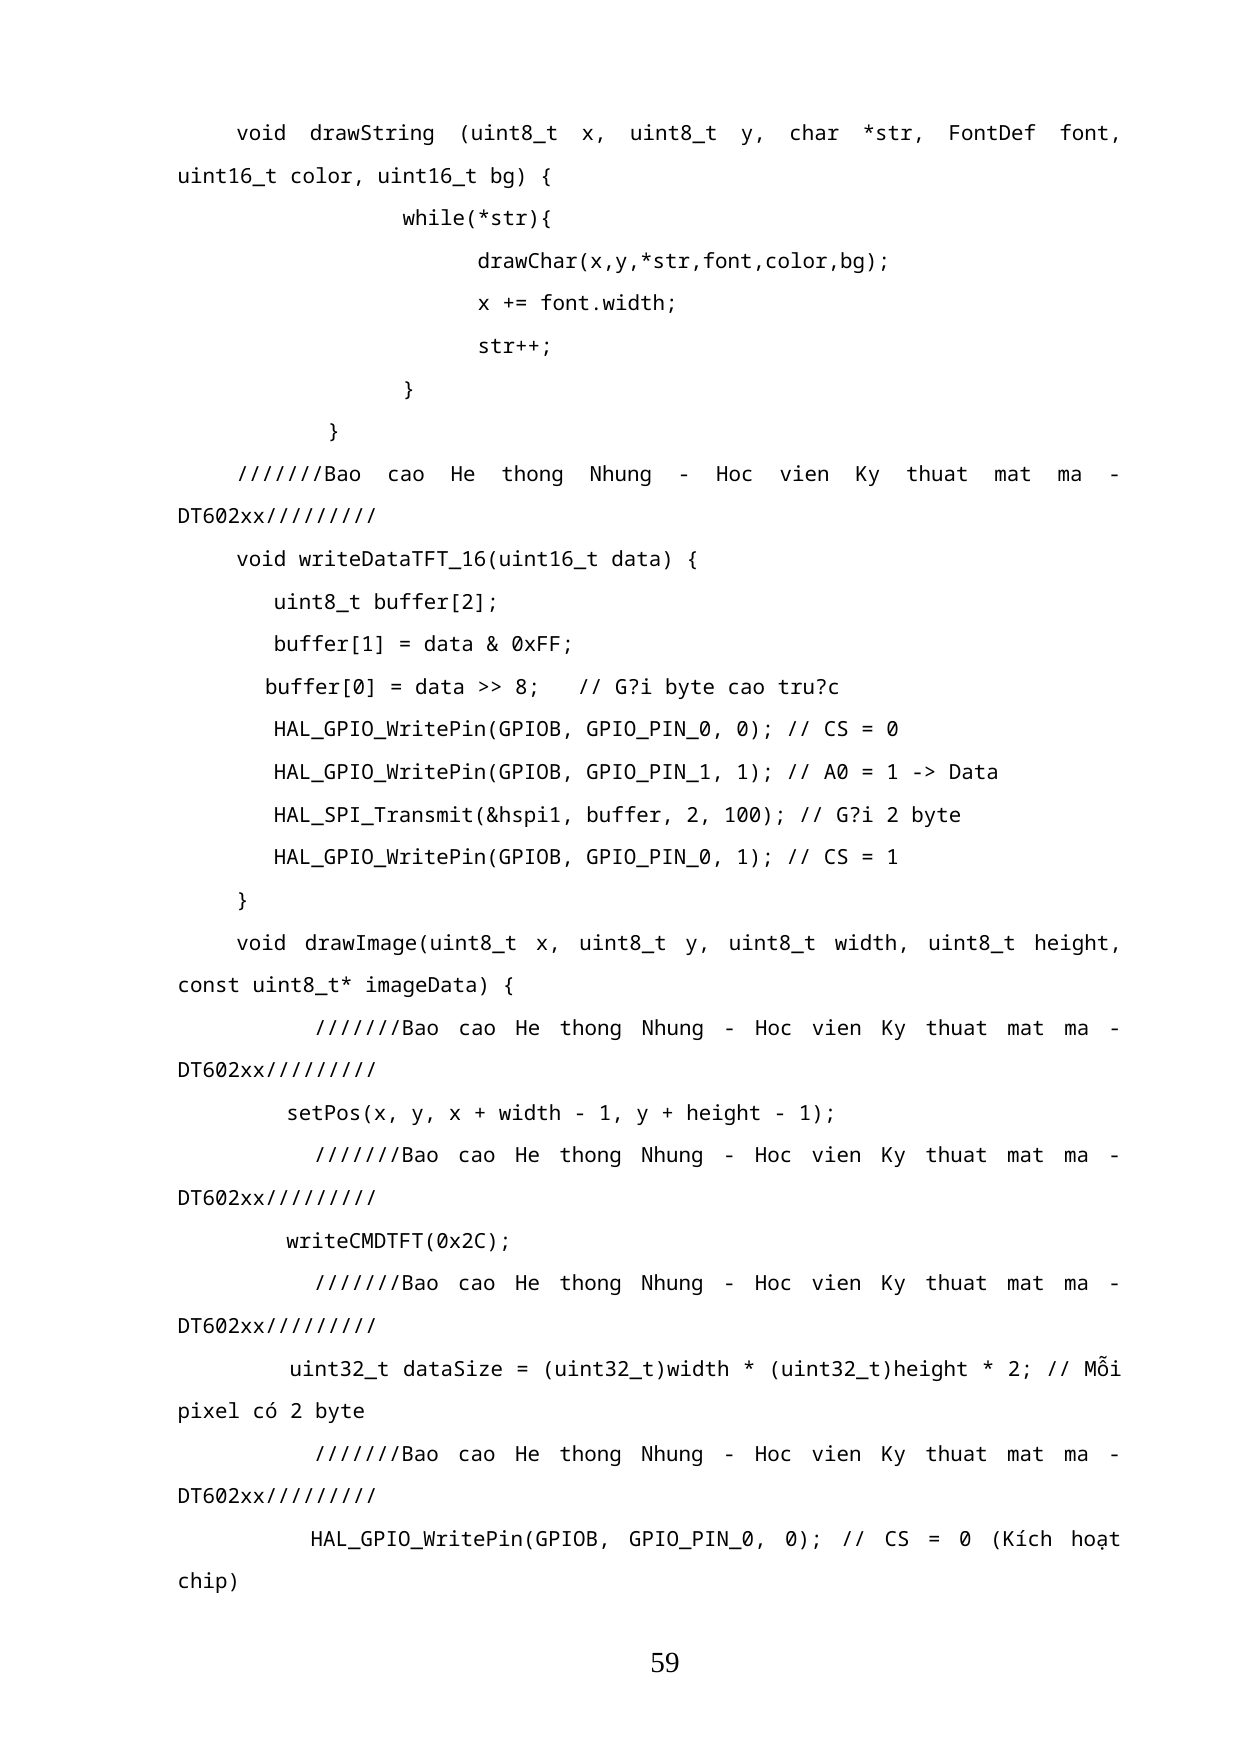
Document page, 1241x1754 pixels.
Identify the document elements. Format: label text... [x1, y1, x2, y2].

text str++; [177, 331, 1122, 359]
text writeCMDTFT(0x2C); [177, 1226, 1122, 1254]
text ///////Bao cao He thong Nhung - Hoc vien Ky thuat mat ma - DT602xx///////// [177, 1268, 1122, 1339]
text uint8_t buffer[2]; [177, 587, 1122, 615]
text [177, 1439, 1122, 1510]
text } [177, 885, 1122, 913]
text drawChar(x,y,*str,font,color,bg); [177, 246, 1122, 274]
text buffer[1] = data & 0xFF; [177, 629, 1122, 658]
text uint32_t dataSize = (uint32_t)width * (uint32_t)height * 2; // Mỗi pixel có 2 byte [177, 1354, 1122, 1425]
text HAL_GPIO_WritePin(GPIOB, GPIO_PIN_1, 1); // A0 = 1 -> Data [177, 757, 1122, 786]
text ///////Bao cao He thong Nhung - Hoc vien Ky thuat mat ma - DT602xx///////// [177, 459, 1122, 530]
text ///////Bao cao He thong Nhung - Hoc vien Ky thuat mat ma - DT602xx///////// [177, 1013, 1122, 1084]
text void drawImage(uint8_t x, uint8_t y, uint8_t width, uint8_t height, const uint8_t* imageData) { [177, 928, 1122, 999]
text void drawString (uint8_t x, uint8_t y, char *str, FontDef font, uint16_t color, uint16_t bg) { [177, 118, 1122, 189]
text void writeDataTFT_16(uint16_t data) { [177, 544, 1122, 573]
text } [177, 416, 1122, 445]
text HAL_SPI_Transmit(&hspi1, buffer, 2, 100); // G?i 2 byte [177, 800, 1122, 828]
text x += font.width; [177, 288, 1122, 317]
text buffer[0] = data >> 8; // G?i byte cao tru?c [177, 672, 1122, 700]
text HAL_GPIO_WritePin(GPIOB, GPIO_PIN_0, 1); // CS = 1 [177, 842, 1122, 871]
text setPos(x, y, x + width - 1, y + height - 1); [177, 1098, 1122, 1126]
text HAL_GPIO_WritePin(GPIOB, GPIO_PIN_0, 0); // CS = 0 (Kích hoạt chip) [177, 1524, 1122, 1595]
text ///////Bao cao He thong Nhung - Hoc vien Ky thuat mat ma - DT602xx///////// [177, 1141, 1122, 1212]
text while(*str){ [177, 203, 1122, 232]
text HAL_GPIO_WritePin(GPIOB, GPIO_PIN_0, 0); // CS = 0 [177, 714, 1122, 743]
text } [177, 374, 1122, 402]
